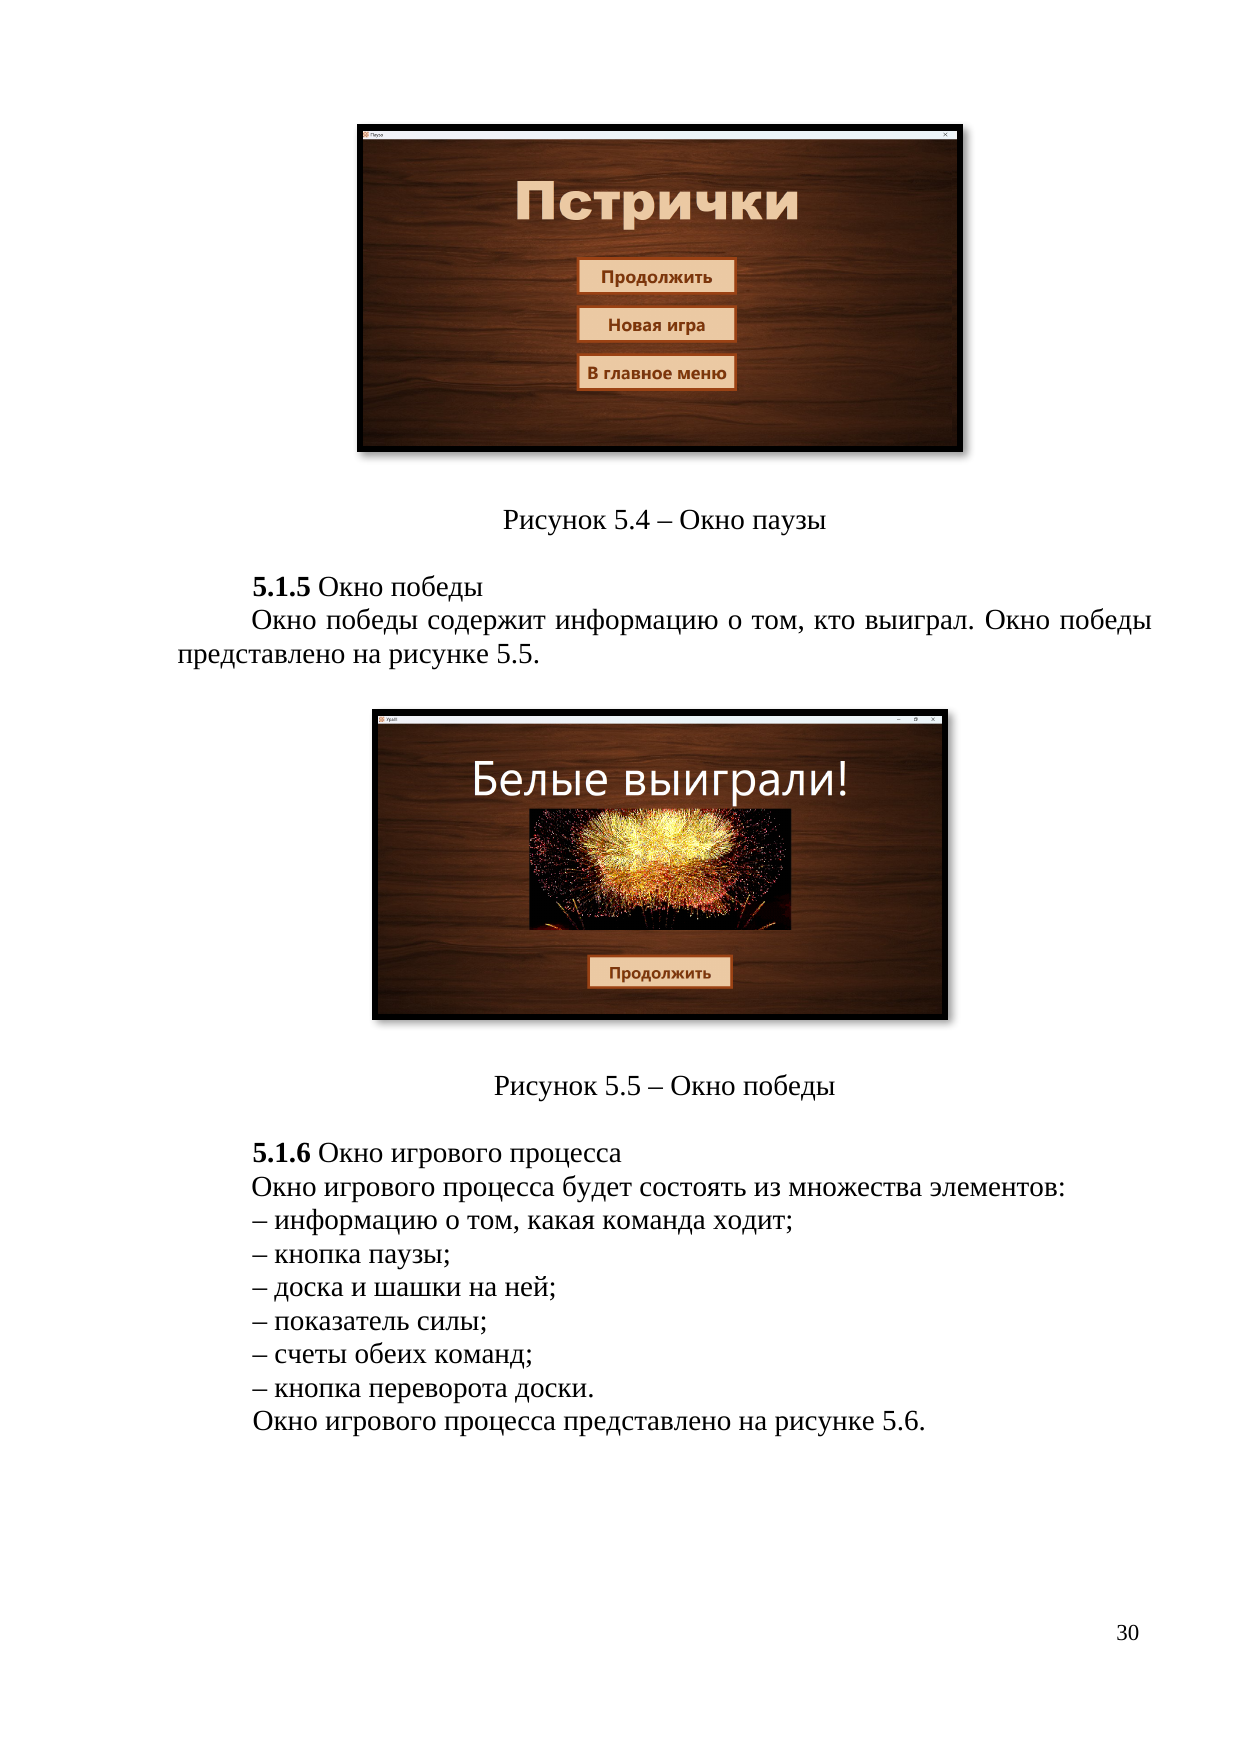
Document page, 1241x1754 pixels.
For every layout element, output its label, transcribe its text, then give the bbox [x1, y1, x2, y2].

text Рисунок 5.4 – Окно паузы [177, 502, 1152, 535]
list доска и шашки на ней; [177, 1269, 1152, 1303]
list информацию о том, какая команда ходит; [177, 1202, 1152, 1236]
list показатель силы; [177, 1303, 1152, 1336]
text Окно победы содержит информацию о том, кто выиграл. Окно победы представлено на рисунке 5.5. [177, 602, 1152, 669]
list кнопка паузы; [177, 1236, 1152, 1269]
list Окно игрового процесса будет состоять из множества элементов: [177, 1169, 1152, 1202]
text 5.1.6 Окно игрового процесса [177, 1135, 1152, 1169]
list счеты обеих команд; [177, 1336, 1152, 1370]
text 5.1.5 Окно победы [177, 569, 1152, 602]
list кнопка переворота доски. [177, 1370, 1152, 1403]
picture [378, 716, 942, 1014]
text Рисунок 5.5 – Окно победы [177, 1068, 1152, 1102]
list Окно игрового процесса представлено на рисунке 5.6. [177, 1403, 1152, 1437]
picture [363, 131, 957, 446]
